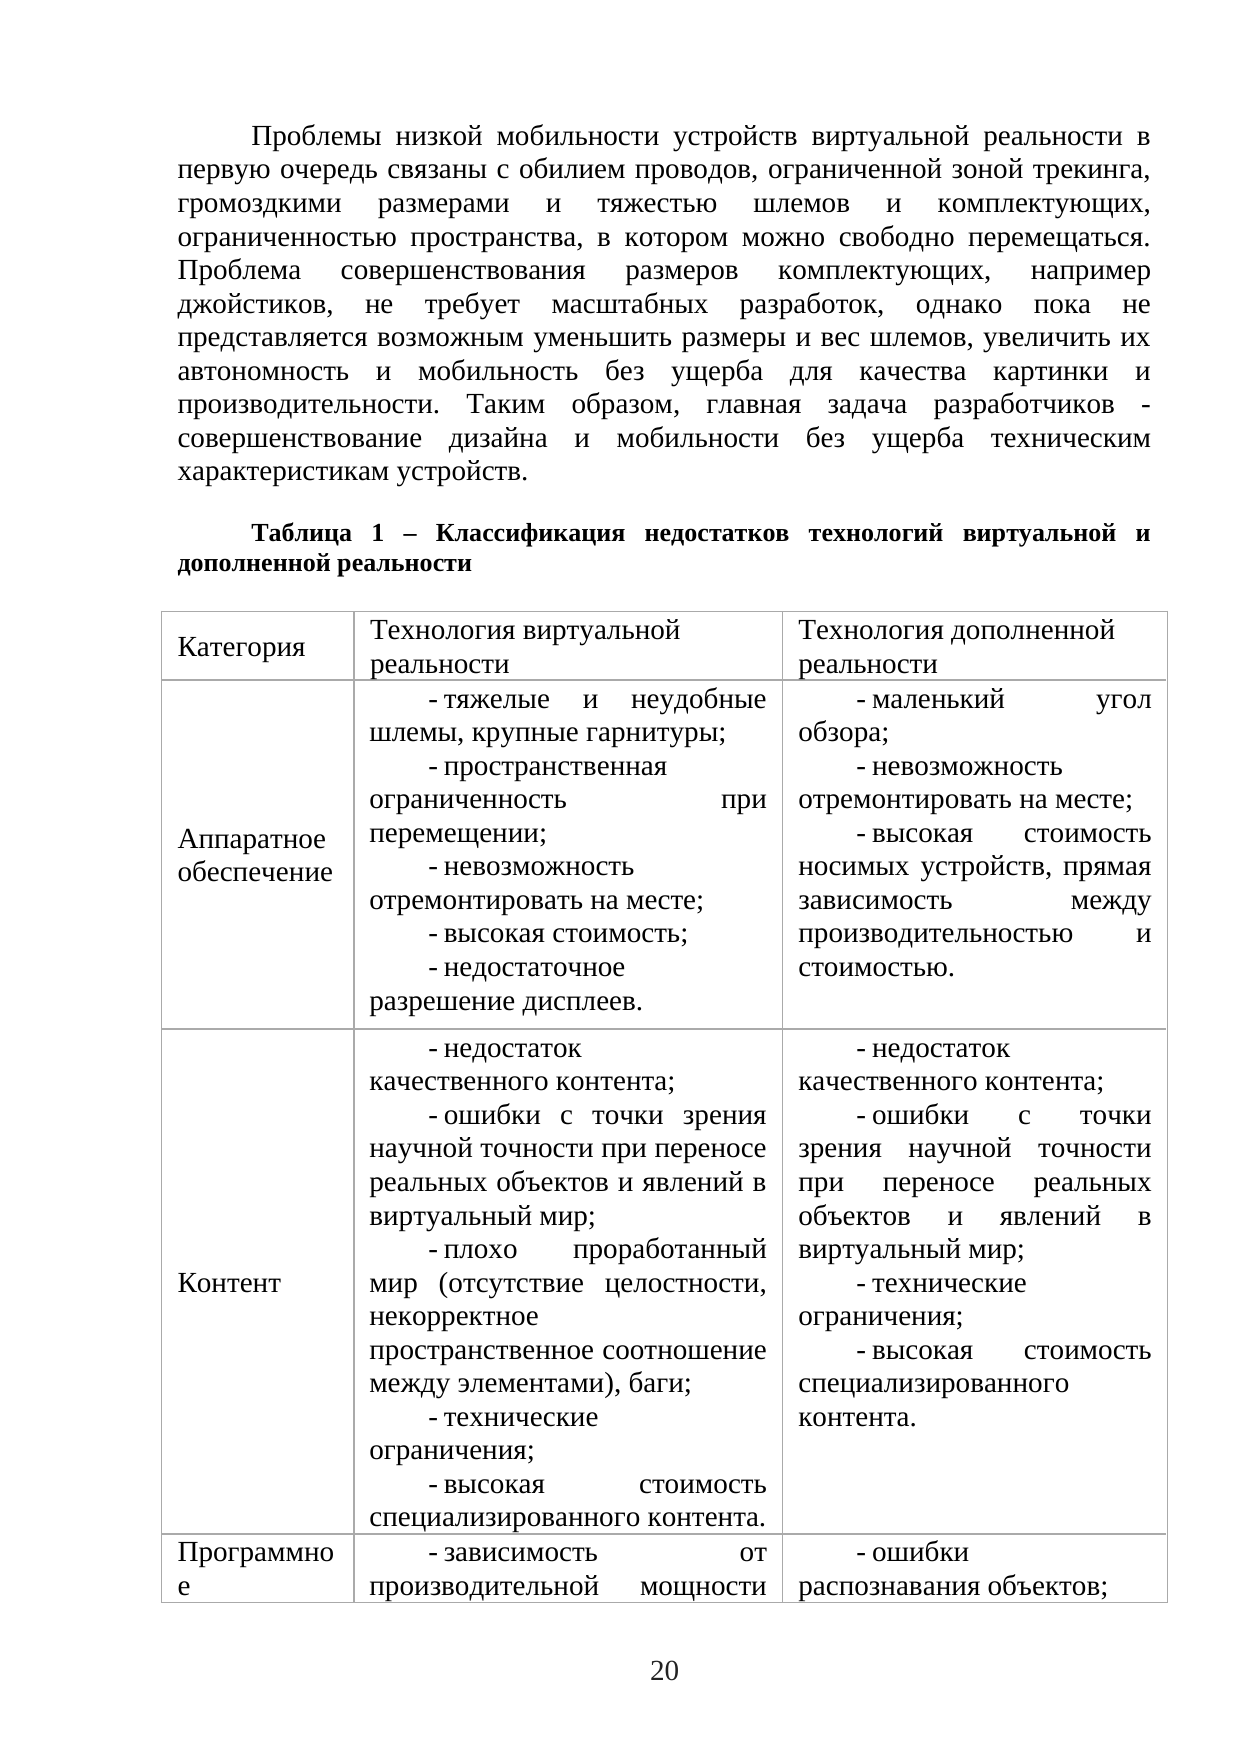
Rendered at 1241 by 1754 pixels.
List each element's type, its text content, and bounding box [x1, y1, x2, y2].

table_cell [162, 1535, 353, 1602]
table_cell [355, 1535, 782, 1602]
text Проблемы низкой мобильности устройств виртуальной реальности в первую очередь связаны с обилием проводов, ограниченной зоной трекинга, громоздкими размерами и тяжестью шлемов и комплектующих, ограниченностью пространства, в котором можно свободно перемещаться. Проблема совершенствования размеров комплектующих, например джойстиков, не требует масштабных разработок, однако пока не представляется возможным уменьшить размеры и вес шлемов, увеличить их автономность и мобильность без ущерба для качества картинки и производительности. Таким образом, главная задача разработчиков - совершенствование дизайна и мобильности без ущерба техническим характеристикам устройств. [177, 118, 1152, 487]
table_cell маленький угол обзора; невозможность отремонтировать на месте; высокая стоимость носимых устройств, прямая зависимость между производительностью и стоимостью. [783, 679, 1167, 1028]
table_header Технология виртуальной реальности [355, 612, 782, 679]
table_cell Аппаратное обеспечение [162, 681, 353, 1028]
table_cell недостаток качественного контента; ошибки с точки зрения научной точности при переносе реальных объектов и явлений в виртуальный мир; технические ограничения; высокая стоимость специализированного контента. [783, 1028, 1167, 1533]
table_header Технология дополненной реальности [783, 612, 1167, 679]
table_header Категория [162, 612, 353, 679]
table_cell тяжелые и неудобные шлемы, крупные гарнитуры; пространственная ограниченность при перемещении; невозможность отремонтировать на месте; высокая стоимость; недостаточное разрешение дисплеев. [355, 681, 782, 1028]
table_cell недостаток качественного контента; ошибки с точки зрения научной точности при переносе реальных объектов и явлений в виртуальный мир; плохо проработанный мир (отсутствие целостности, некорректное пространственное соотношение между элементами), баги; технические ограничения; высокая стоимость специализированного контента. [355, 1030, 782, 1533]
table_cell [783, 1533, 1167, 1602]
table_cell Контент [162, 1030, 353, 1533]
text Таблица 1 – Классификация недостатков технологий виртуальной и дополненной реальности [177, 517, 1152, 577]
